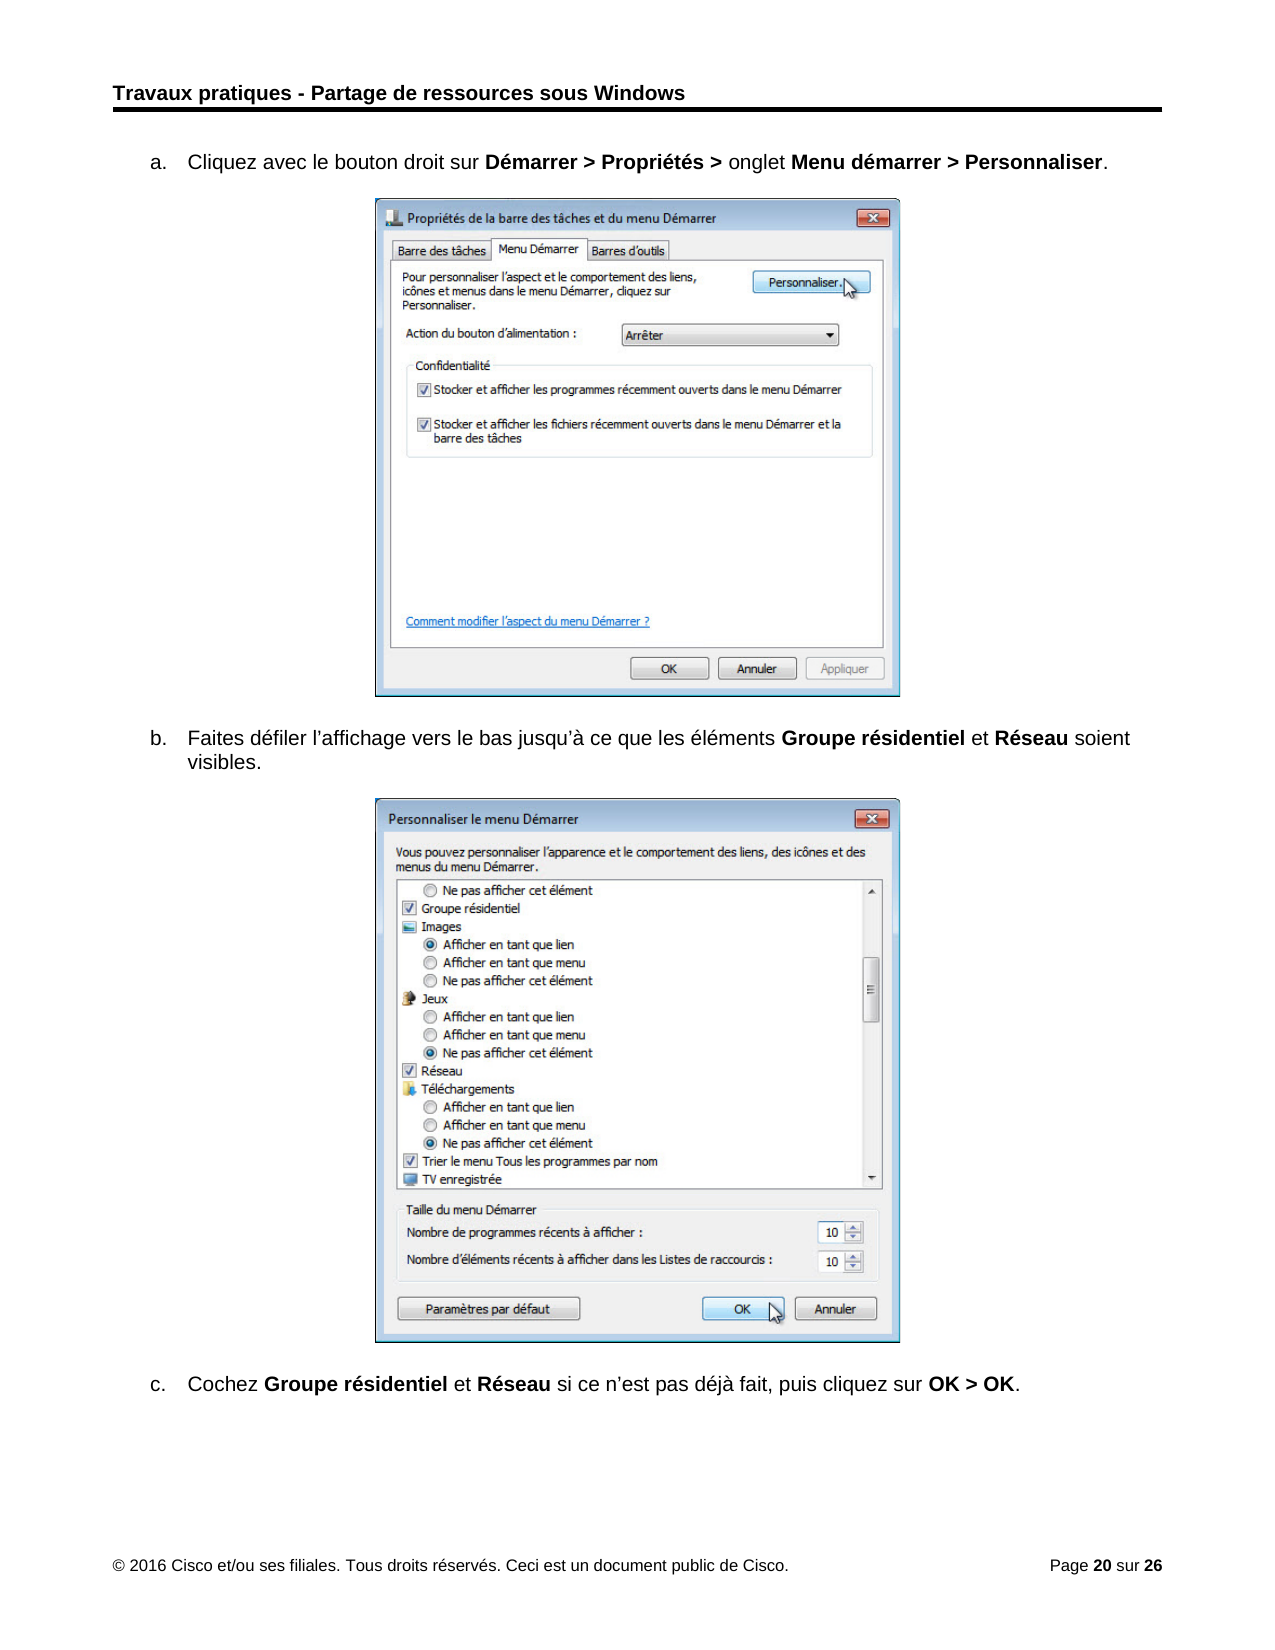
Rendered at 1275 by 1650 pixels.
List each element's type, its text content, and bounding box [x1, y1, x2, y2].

text Faites défiler l’affichage vers le bas jusqu’à ce que les éléments Groupe résidentiel et Réseau soient visibles. [150, 726, 1162, 774]
picture [375, 798, 901, 1343]
picture [375, 198, 901, 697]
text Cochez Groupe résidentiel et Réseau si ce n’est pas déjà fait, puis cliquez sur OK > OK. [150, 1372, 1162, 1396]
text Cliquez avec le bouton droit sur Démarrer > Propriétés > onglet Menu démarrer > Personnaliser. [150, 150, 1162, 174]
